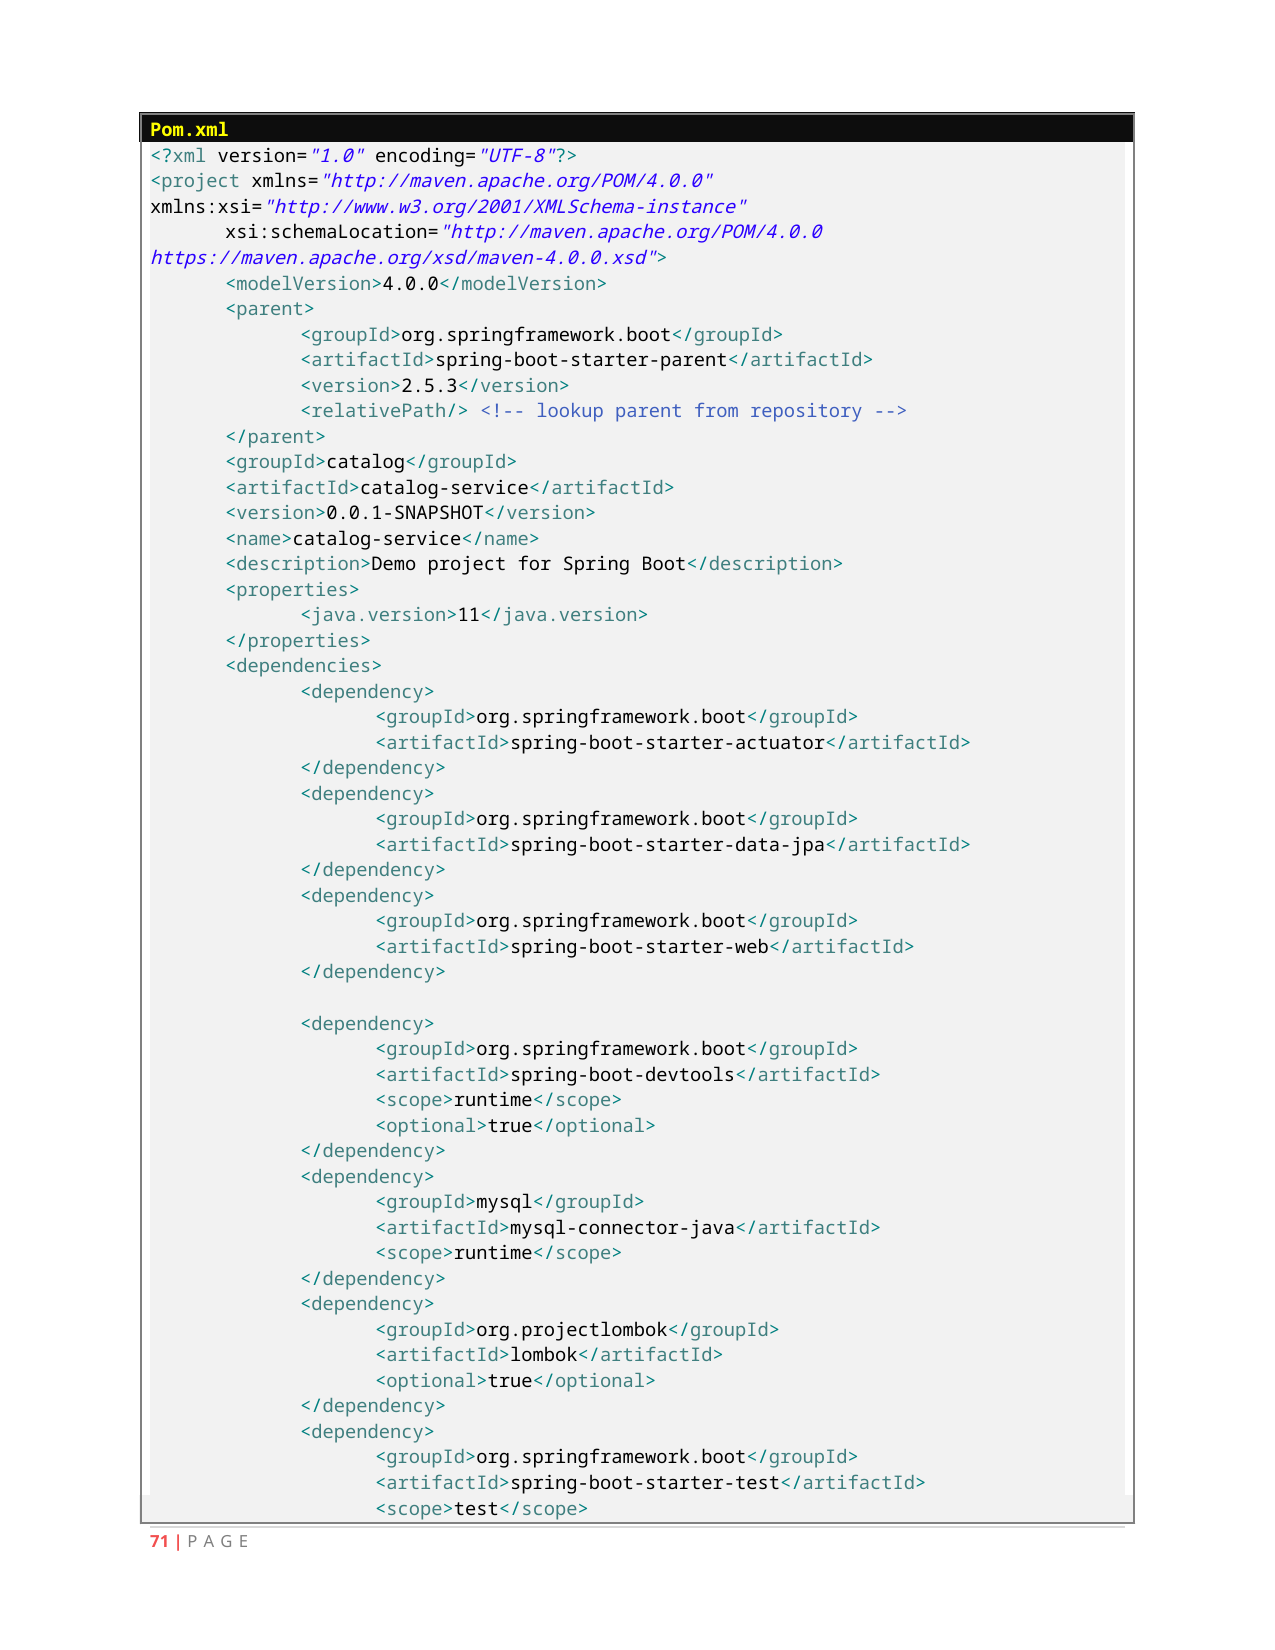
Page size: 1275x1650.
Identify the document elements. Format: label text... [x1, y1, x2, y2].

text <groupId>org.springframework.boot</groupId> [150, 704, 1125, 729]
text <dependency> [150, 1418, 1125, 1444]
text <scope>runtime</scope> [150, 1086, 1125, 1112]
text <groupId>org.springframework.boot</groupId> [150, 806, 1125, 831]
text <dependencies> [150, 653, 1125, 678]
text <optional>true</optional> [150, 1367, 1125, 1393]
text <java.version>11</java.version> [150, 602, 1125, 627]
text <version>2.5.3</version> [150, 372, 1125, 397]
text <dependency> [150, 882, 1125, 908]
text <artifactId>spring-boot-devtools</artifactId> [150, 1061, 1125, 1086]
text <artifactId>spring-boot-starter-actuator</artifactId> [150, 729, 1125, 755]
text <artifactId>mysql-connector-java</artifactId> [150, 1214, 1125, 1239]
text </dependency> [150, 1393, 1125, 1418]
text <groupId>org.springframework.boot</groupId> [150, 321, 1125, 346]
text xsi:schemaLocation="http://maven.apache.org/POM/4.0.0 https://maven.apache.org/xsd/maven-4.0.0.xsd"> [150, 219, 1125, 270]
text <groupId>org.projectlombok</groupId> [150, 1316, 1125, 1342]
text <description>Demo project for Spring Boot</description> [150, 551, 1125, 576]
text <optional>true</optional> [150, 1112, 1125, 1137]
text </dependency> [150, 1137, 1125, 1163]
text <parent> [150, 295, 1125, 321]
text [150, 1444, 1125, 1469]
text <groupId>catalog</groupId> [150, 448, 1125, 474]
text <artifactId>lombok</artifactId> [150, 1342, 1125, 1367]
text <project xmlns="http://maven.apache.org/POM/4.0.0" xmlns:xsi="http://www.w3.org/2001/XMLSchema-instance" [150, 168, 1125, 219]
text </dependency> [150, 857, 1125, 882]
text <artifactId>spring-boot-starter-parent</artifactId> [150, 346, 1125, 372]
text </dependency> [150, 755, 1125, 780]
text <artifactId>spring-boot-starter-data-jpa</artifactId> [150, 831, 1125, 857]
text <dependency> [150, 1010, 1125, 1035]
text <modelVersion>4.0.0</modelVersion> [150, 270, 1125, 295]
text <groupId>org.springframework.boot</groupId> [150, 908, 1125, 933]
text <dependency> [150, 678, 1125, 704]
text <properties> [150, 576, 1125, 602]
text <name>catalog-service</name> [150, 525, 1125, 551]
text <dependency> [150, 1163, 1125, 1188]
text </dependency> [150, 959, 1125, 984]
text <relativePath/> <!-- lookup parent from repository --> [150, 397, 1125, 423]
text </dependency> [150, 1265, 1125, 1291]
text <dependency> [150, 1291, 1125, 1316]
text Pom.xml [142, 115, 1133, 142]
text <scope>runtime</scope> [150, 1239, 1125, 1265]
text <version>0.0.1-SNAPSHOT</version> [150, 499, 1125, 525]
text <dependency> [150, 780, 1125, 806]
text <scope>test</scope> [142, 1491, 1133, 1522]
text <groupId>mysql</groupId> [150, 1188, 1125, 1214]
text <?xml version="1.0" encoding="UTF-8"?> [150, 142, 1125, 168]
text <groupId>org.springframework.boot</groupId> [150, 1035, 1125, 1061]
text <artifactId>spring-boot-starter-web</artifactId> [150, 933, 1125, 959]
text </parent> [150, 423, 1125, 448]
text <artifactId>catalog-service</artifactId> [150, 474, 1125, 499]
text <artifactId>spring-boot-starter-test</artifactId> [150, 1469, 1125, 1491]
text </properties> [150, 627, 1125, 653]
